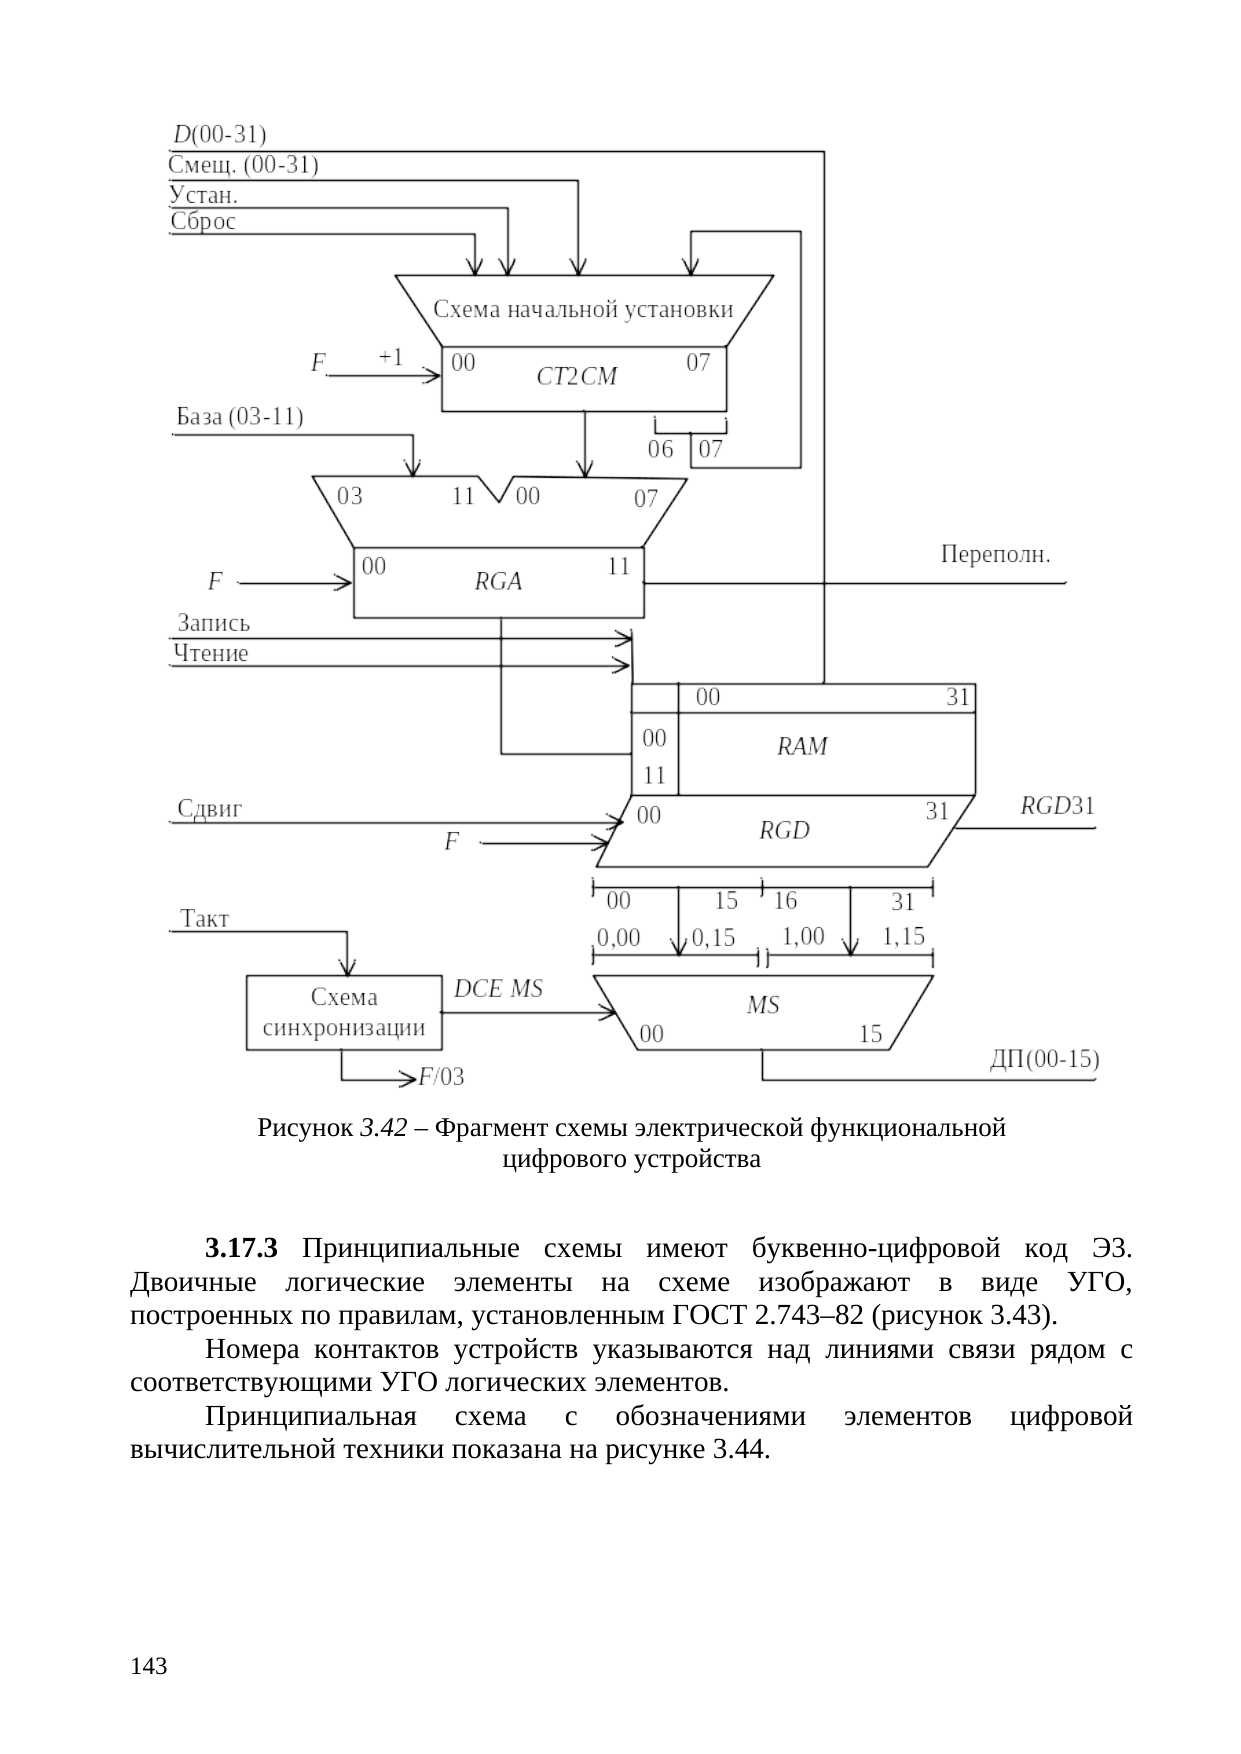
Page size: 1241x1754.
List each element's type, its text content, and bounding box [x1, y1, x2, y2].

text Номера контактов устройств указываются над линиями связи рядом с соответствующими УГО логических элементов. [130, 1331, 1134, 1398]
text 3.17.3 Принципиальные схемы имеют буквенно-цифровой код Э3. Двоичные логические элементы на схеме изображают в виде УГО, построенных по правилам, установленным ГОСТ 2.743–82 (рисунок 3.43). [130, 1230, 1134, 1331]
text Принципиальная схема с обозначениями элементов цифровой вычислительной техники показана на рисунке 3.44. [130, 1398, 1134, 1465]
text Рисунок 3.42 – Фрагмент схемы электрической функциональной цифрового устройства [130, 1111, 1134, 1173]
